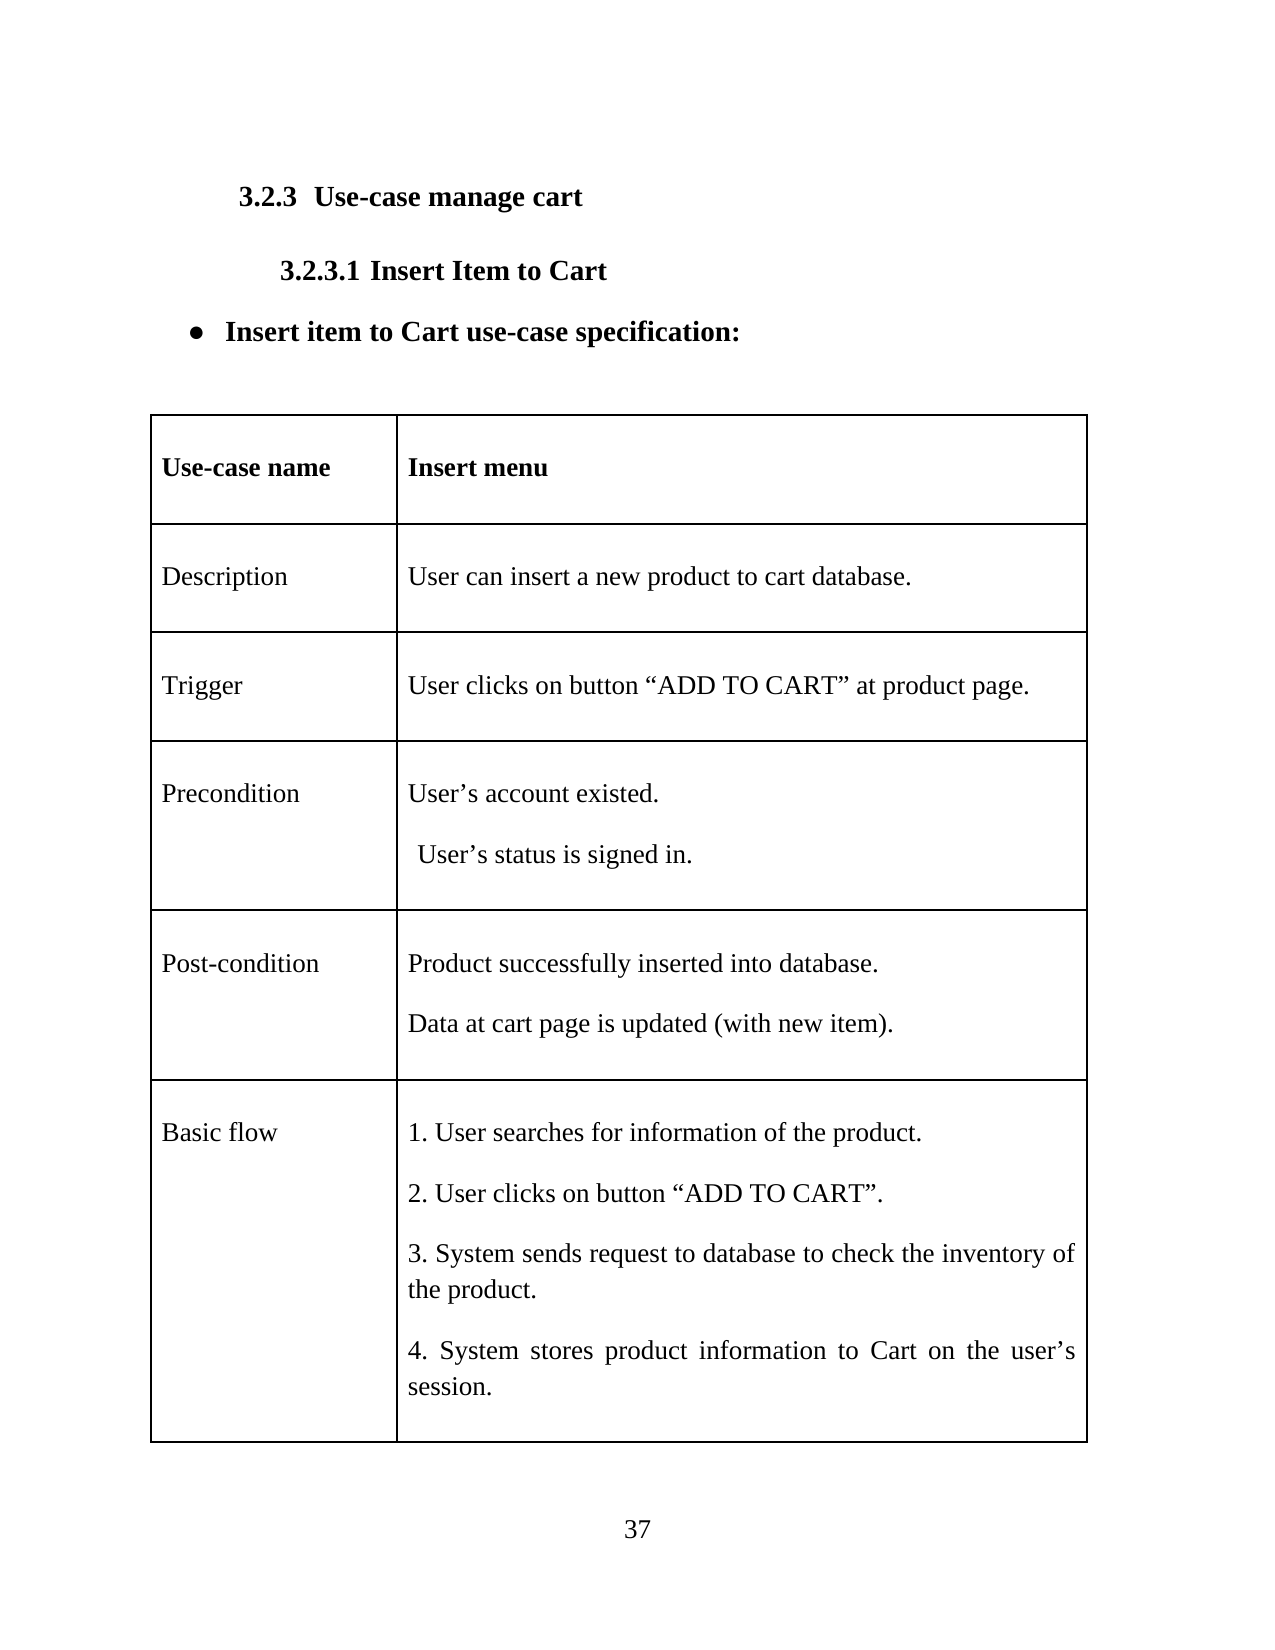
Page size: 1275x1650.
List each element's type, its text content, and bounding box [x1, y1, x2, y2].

table_cell User can insert a new product to cart database. [398, 525, 1086, 631]
table_header Use-case name [152, 416, 396, 523]
list Insert item to Cart use-case specification: [187, 314, 1125, 347]
table_cell Post-condition [152, 911, 396, 1079]
table_cell Trigger [152, 633, 396, 740]
subtitle Insert Item to Cart [280, 253, 1125, 286]
table_cell User’s account existed. User’s status is signed in. [398, 742, 1086, 909]
table_cell Product successfully inserted into database. Data at cart page is updated (with new item). [398, 911, 1086, 1079]
table_cell Basic flow [152, 1081, 396, 1441]
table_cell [398, 1081, 1086, 1441]
subtitle Use-case manage cart [239, 179, 1125, 213]
table_header Insert menu [398, 416, 1086, 523]
table_cell User clicks on button “ADD TO CART” at product page. [398, 633, 1086, 740]
table_cell Precondition [152, 742, 396, 909]
table_cell Description [152, 525, 396, 631]
